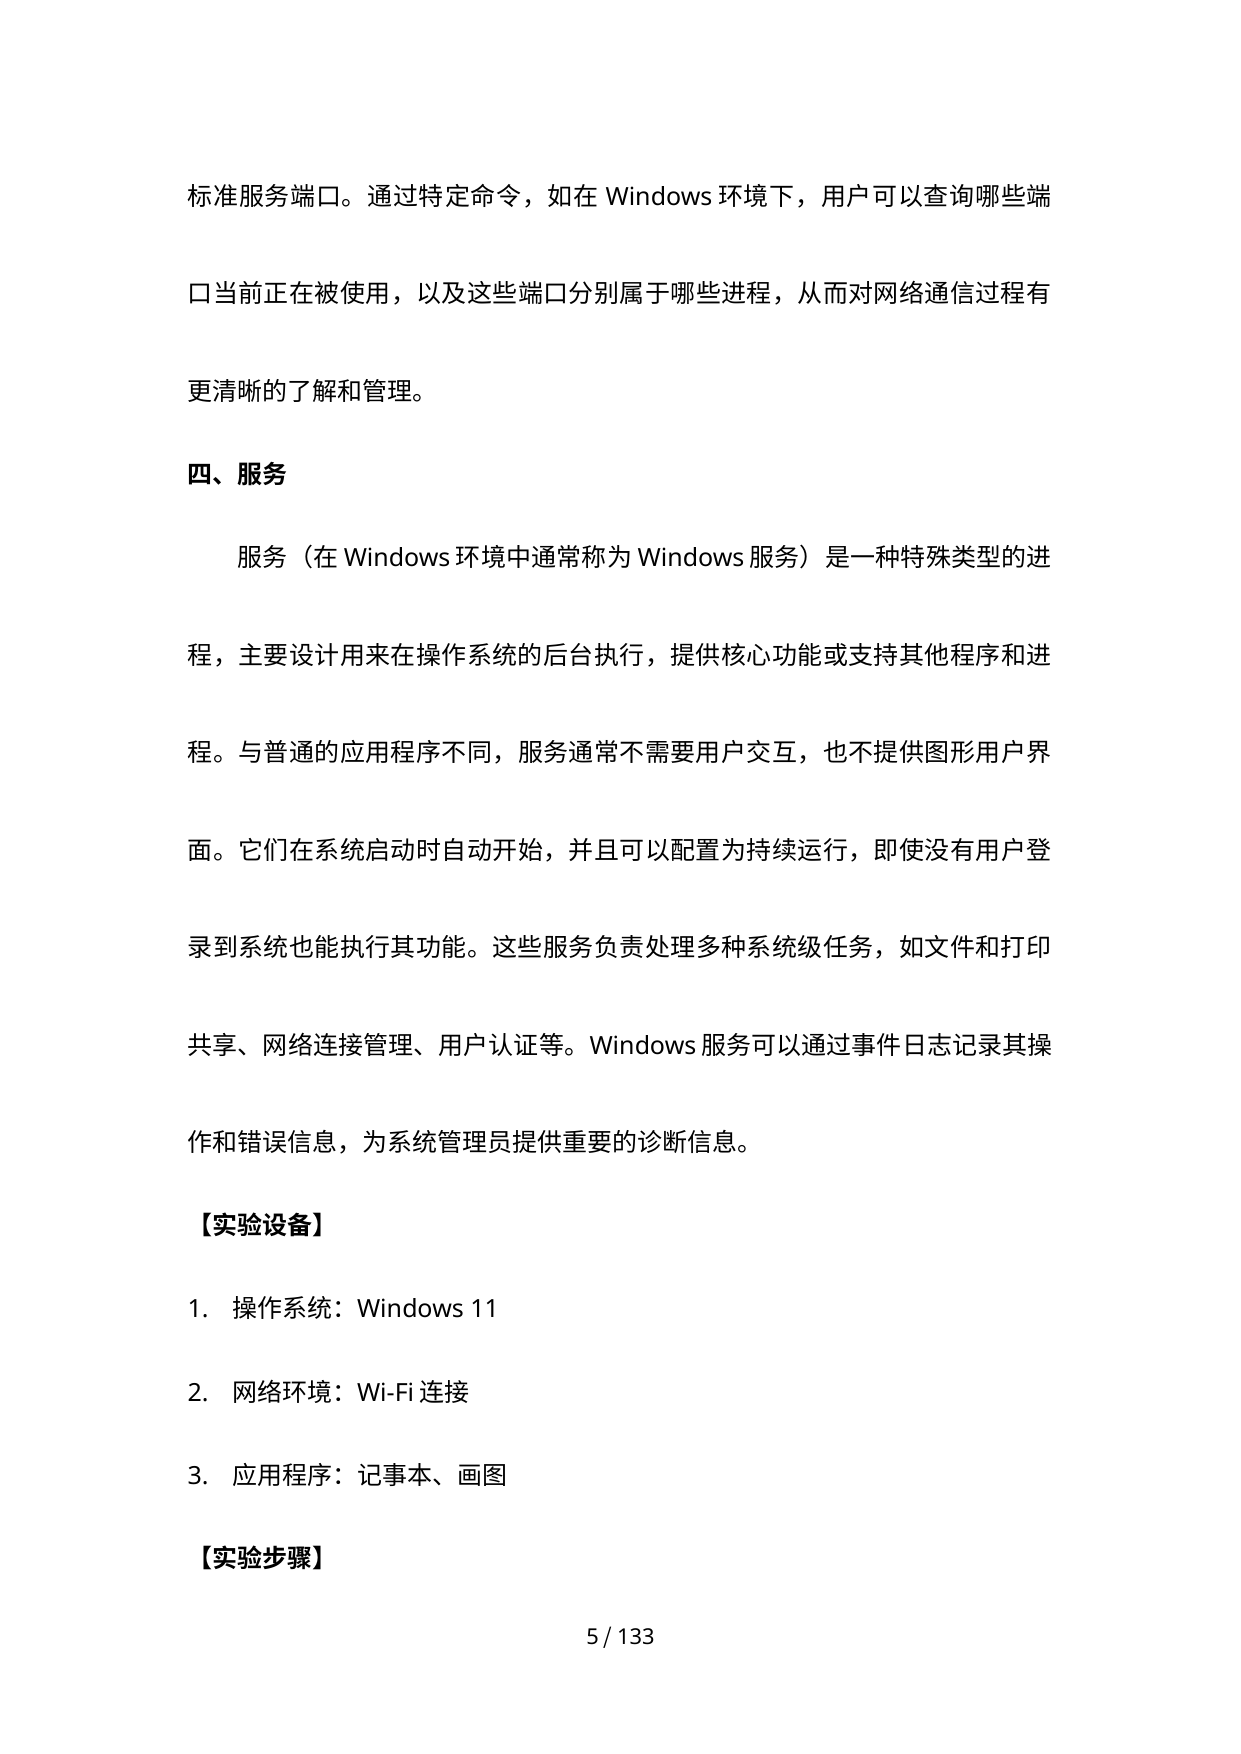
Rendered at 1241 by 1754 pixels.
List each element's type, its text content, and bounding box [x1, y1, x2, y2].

text 服务（在Windows环境中通常称为Windows服务）是一种特殊类型的进程，主要设计用来在操作系统的后台执行，提供核心功能或支持其他程序和进程。与普通的应用程序不同，服务通常不需要用户交互，也不提供图形用户界面。它们在系统启动时自动开始，并且可以配置为持续运行，即使没有用户登录到系统也能执行其功能。这些服务负责处理多种系统级任务，如文件和打印共享、网络连接管理、用户认证等。Windows服务可以通过事件日志记录其操作和错误信息，为系统管理员提供重要的诊断信息。 [187, 523, 1053, 1173]
list 操作系统：Windows 11 [187, 1274, 1053, 1339]
text 【实验设备】 [187, 1191, 1053, 1256]
text 四、服务 [187, 440, 1053, 505]
list 应用程序：记事本、画图 [187, 1441, 1053, 1506]
text 【实验步骤】 [187, 1524, 1053, 1589]
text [187, 162, 1053, 422]
list 网络环境：Wi-Fi连接 [187, 1358, 1053, 1423]
